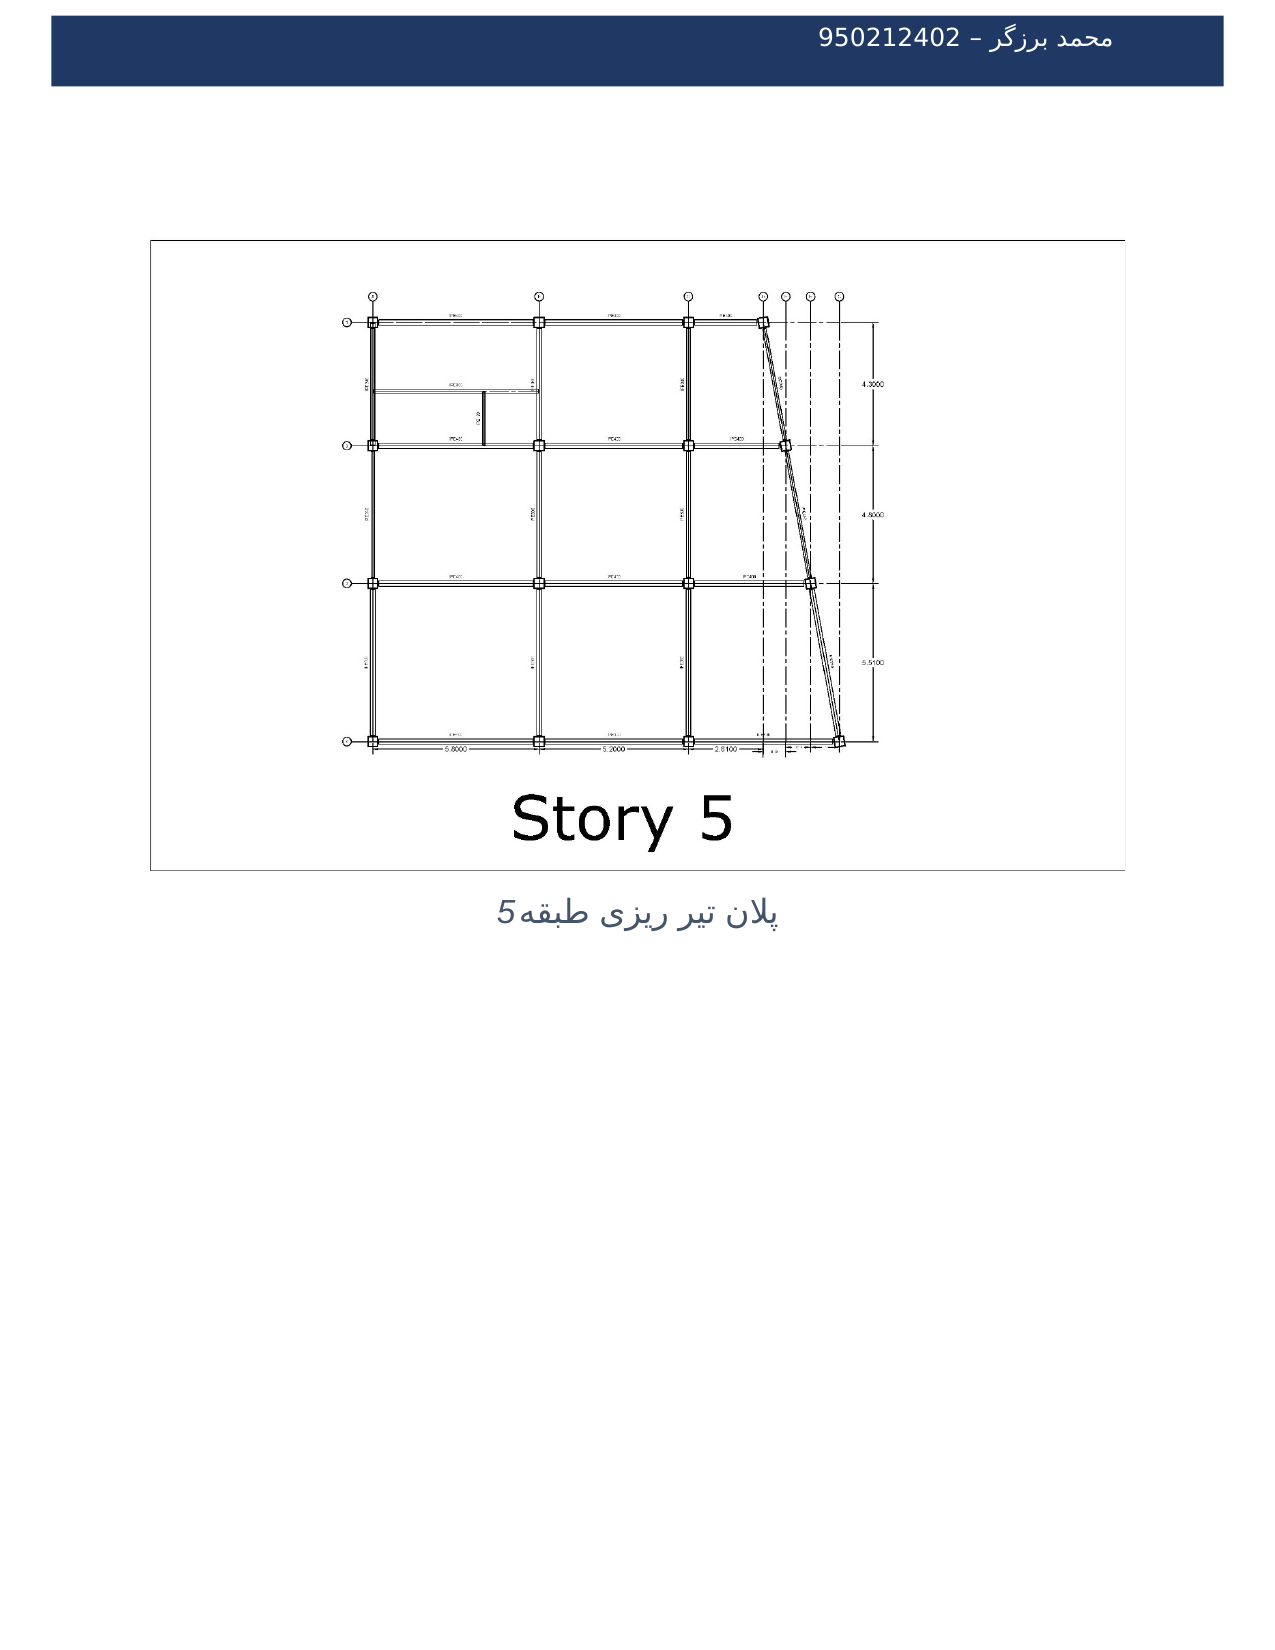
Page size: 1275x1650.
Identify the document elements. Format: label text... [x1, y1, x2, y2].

text 5پلان تیر ریزی طبقه [150, 892, 1125, 930]
picture [150, 181, 1125, 871]
